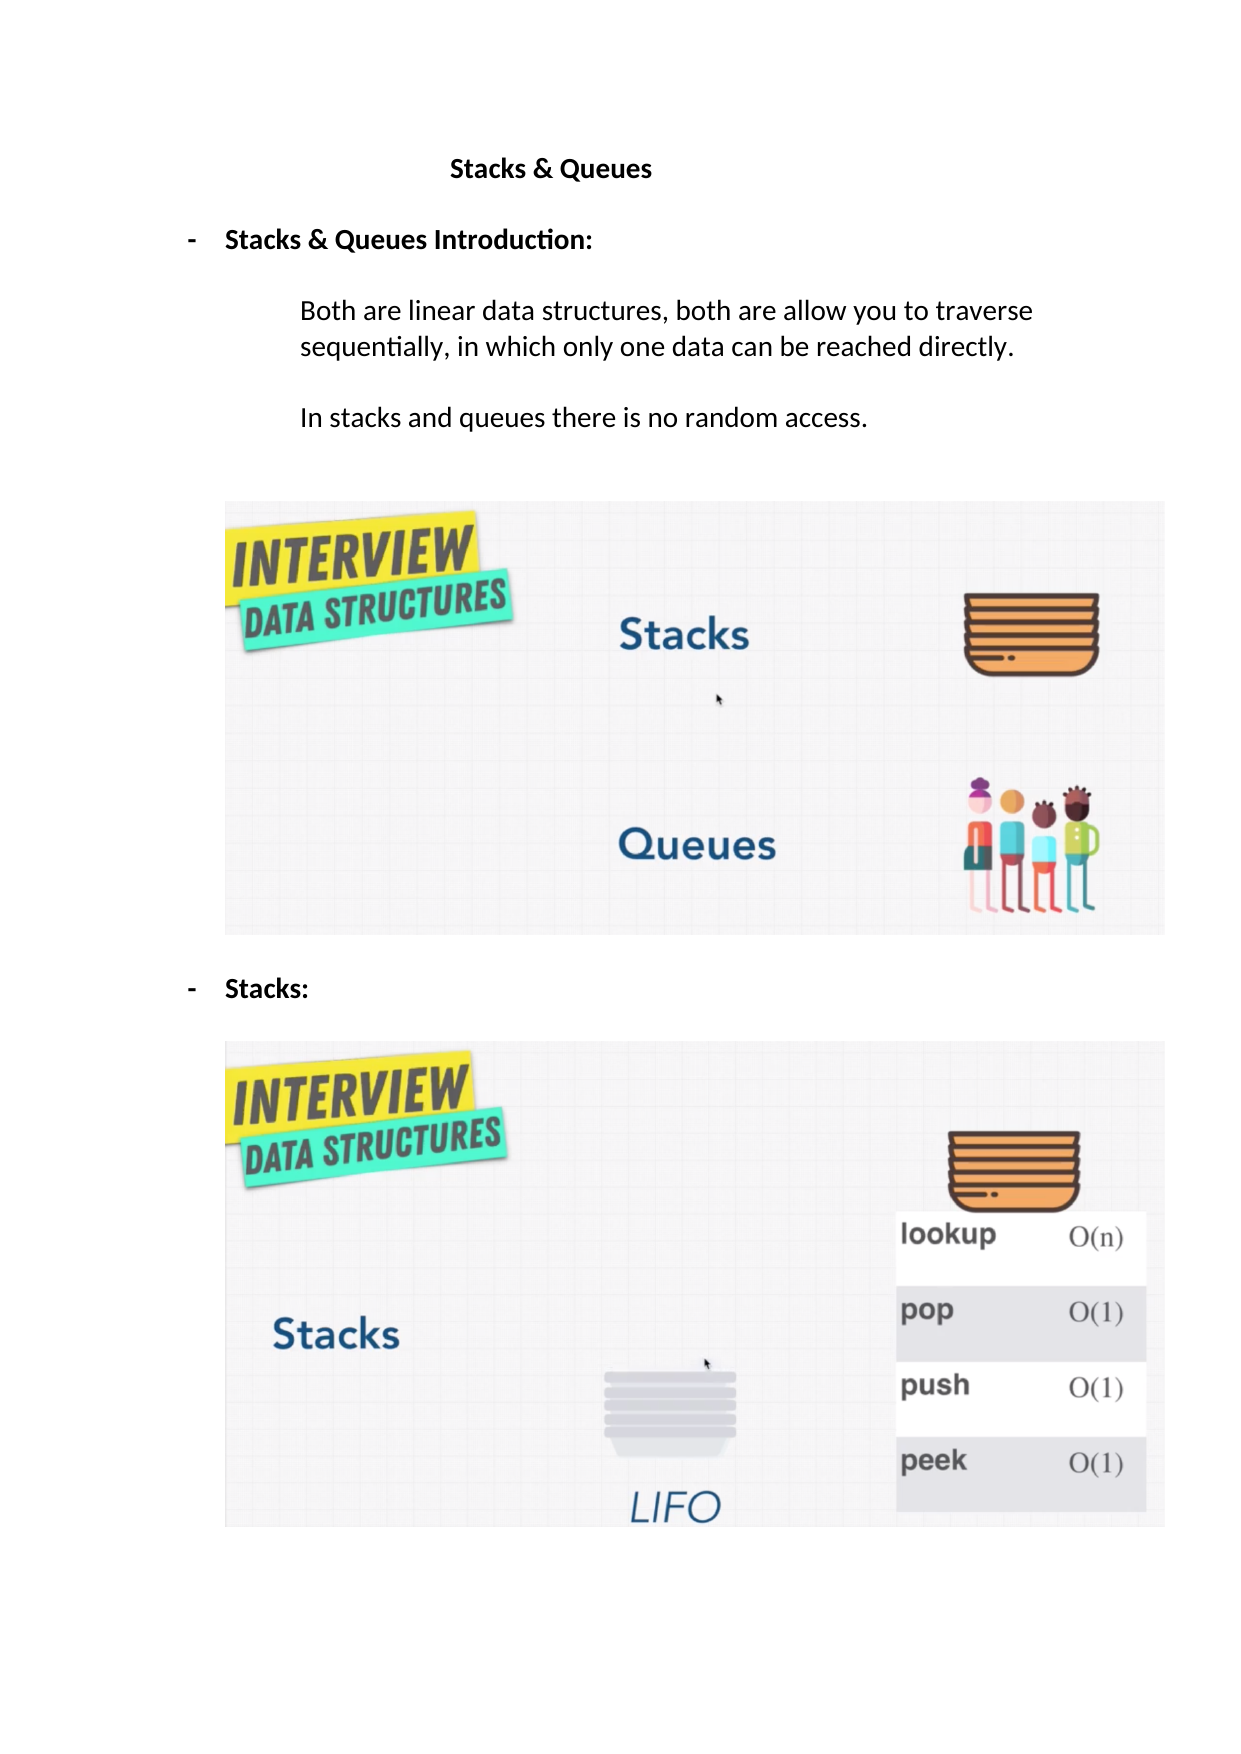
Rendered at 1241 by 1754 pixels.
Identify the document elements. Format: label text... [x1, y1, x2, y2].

picture [225, 501, 1165, 935]
list Both are linear data structures, both are allow you to traverse sequentially, in which only one data can be reached directly. [300, 292, 1090, 364]
text Stacks & Queues [150, 150, 1090, 186]
list In stacks and queues there is no random access. [300, 399, 1090, 435]
list Stacks & Queues Introduction: [187, 221, 1090, 257]
list Stacks: [187, 970, 1090, 1006]
picture [225, 1041, 1165, 1527]
